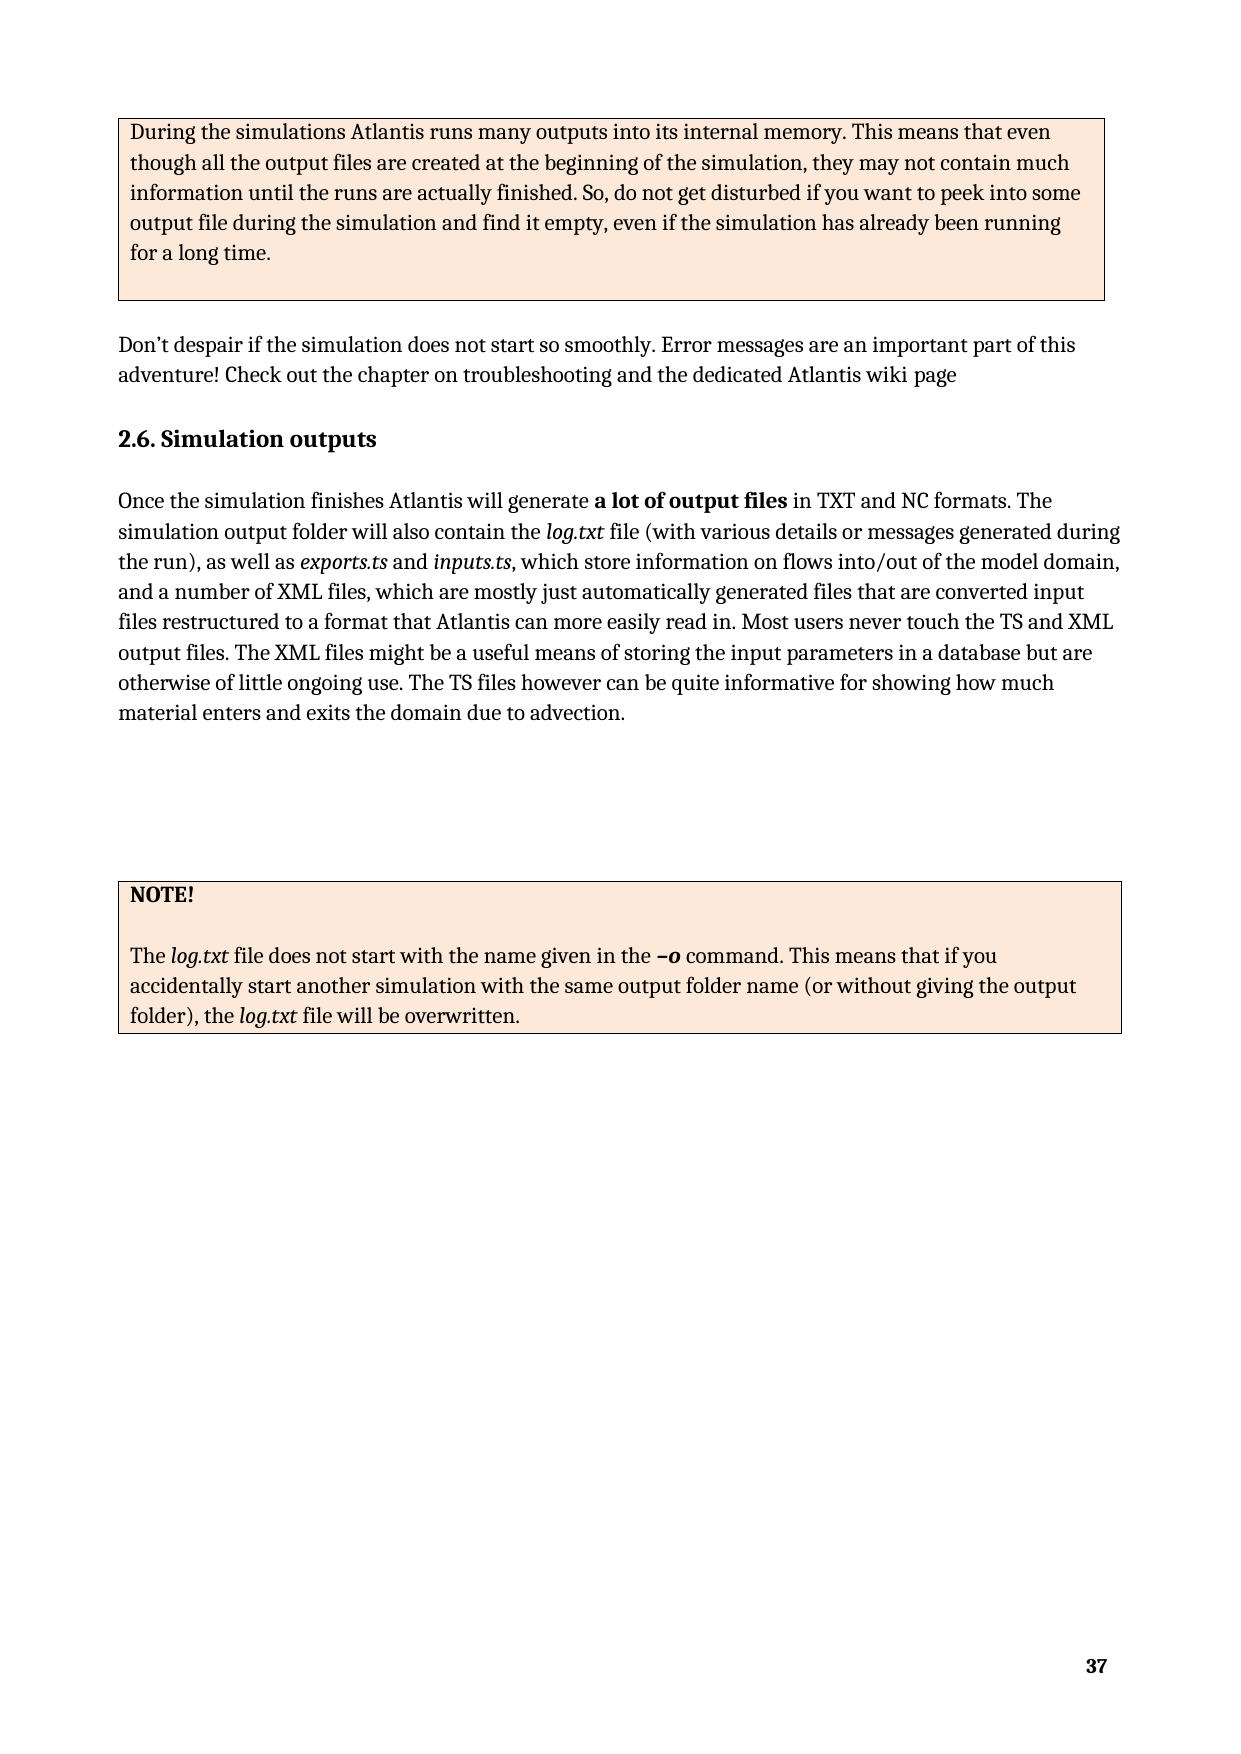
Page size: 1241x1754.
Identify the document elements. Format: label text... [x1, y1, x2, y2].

text 2.6. Simulation outputs [118, 425, 1122, 454]
text Don’t despair if the simulation does not start so smoothly. Error messages are an important part of this adventure! Check out the chapter on troubleshooting and the dedicated Atlantis wiki page [118, 332, 1122, 388]
text Once the simulation finishes Atlantis will generate a lot of output files in TXT and NC formats. The simulation output folder will also contain the log.txt file (with various details or messages generated during the run), as well as exports.ts and inputs.ts, which store information on flows into/out of the model domain, and a number of XML files, which are mostly just automatically generated files that are converted input files restructured to a format that Atlantis can more easily read in. Most users never touch the TS and XML output files. The XML files might be a useful means of storing the input parameters in a database but are otherwise of little ongoing use. The TS files however can be quite informative for showing how much material enters and exits the domain due to advection. [118, 488, 1122, 726]
table_header NOTE! The log.txt file does not start with the name given in the –o command. This means that if you accidentally start another simulation with the same output folder name (or without giving the output folder), the log.txt file will be overwritten. [119, 882, 1121, 1033]
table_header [119, 119, 1104, 300]
